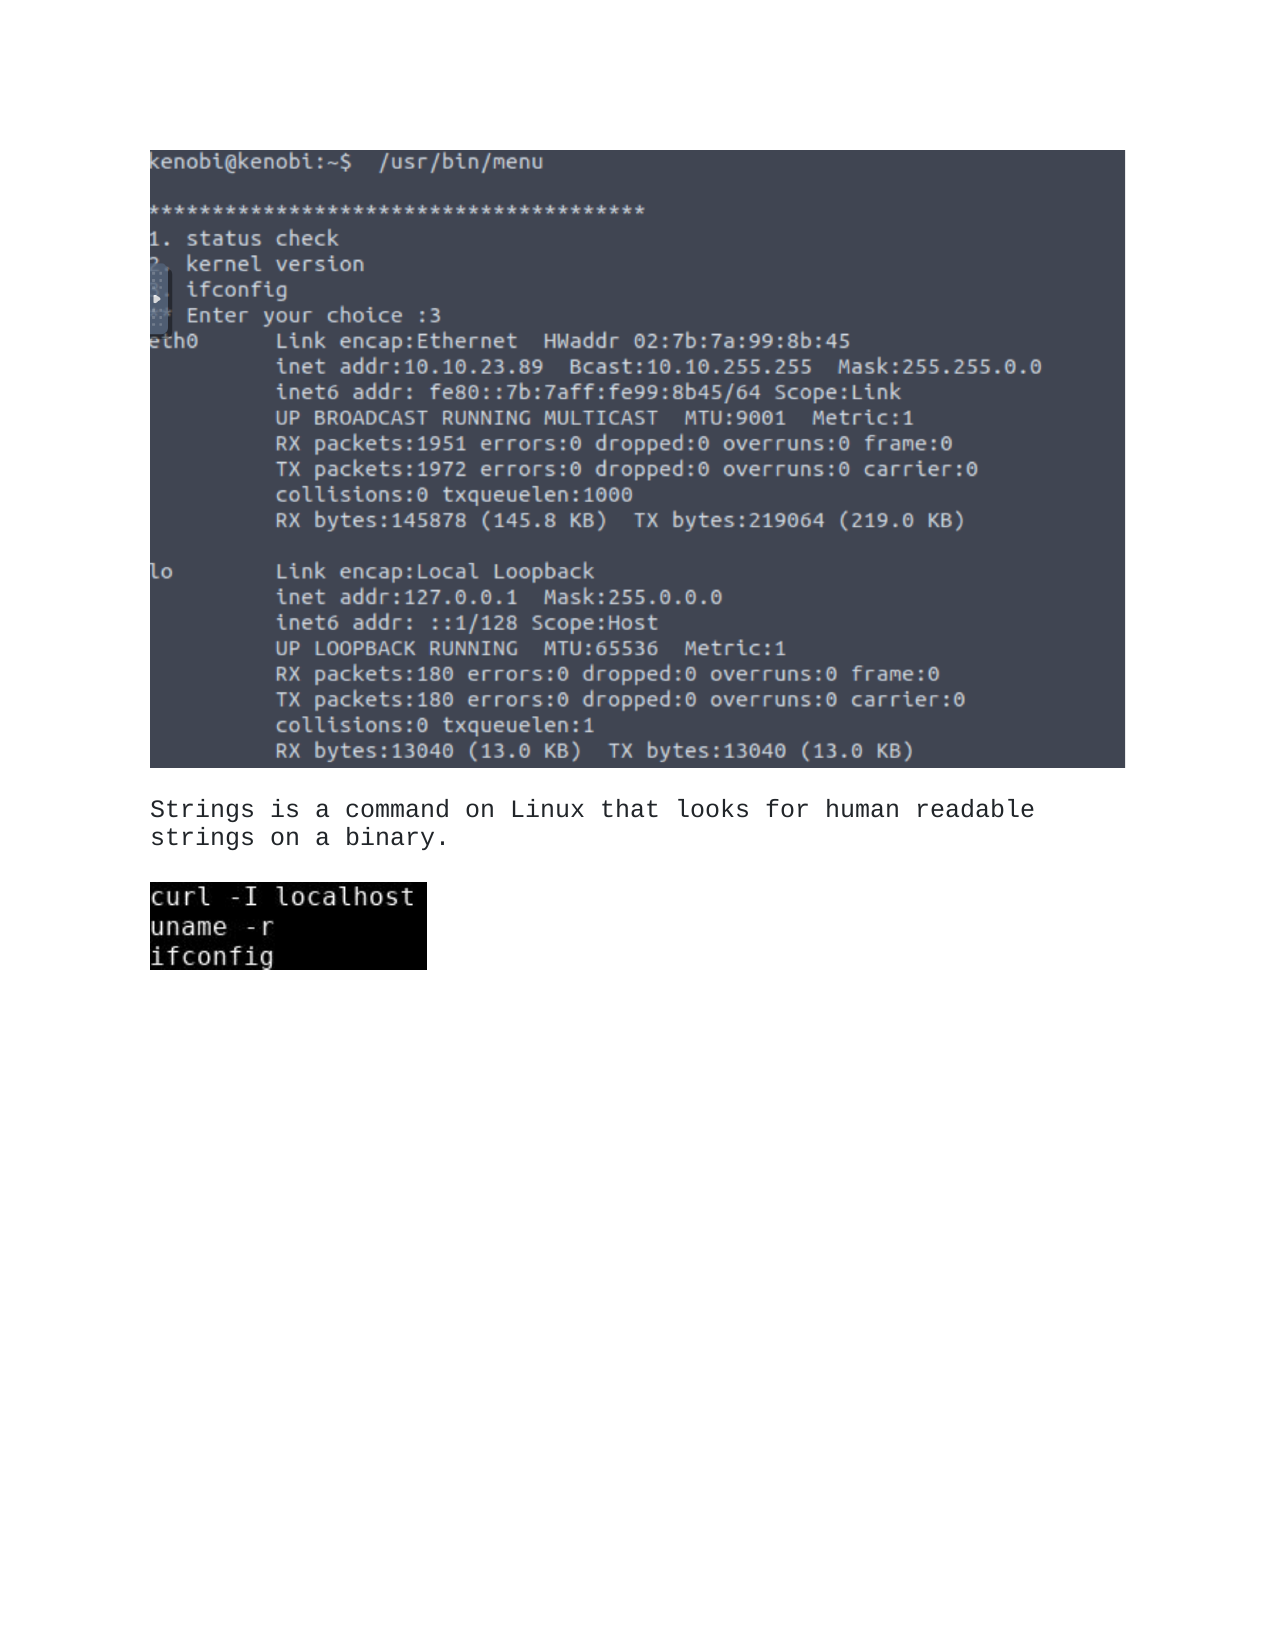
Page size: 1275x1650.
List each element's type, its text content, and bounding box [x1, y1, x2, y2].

picture [150, 882, 427, 970]
picture [150, 150, 1125, 768]
text Strings is a command on Linux that looks for human readable strings on a binary. [150, 797, 1125, 853]
